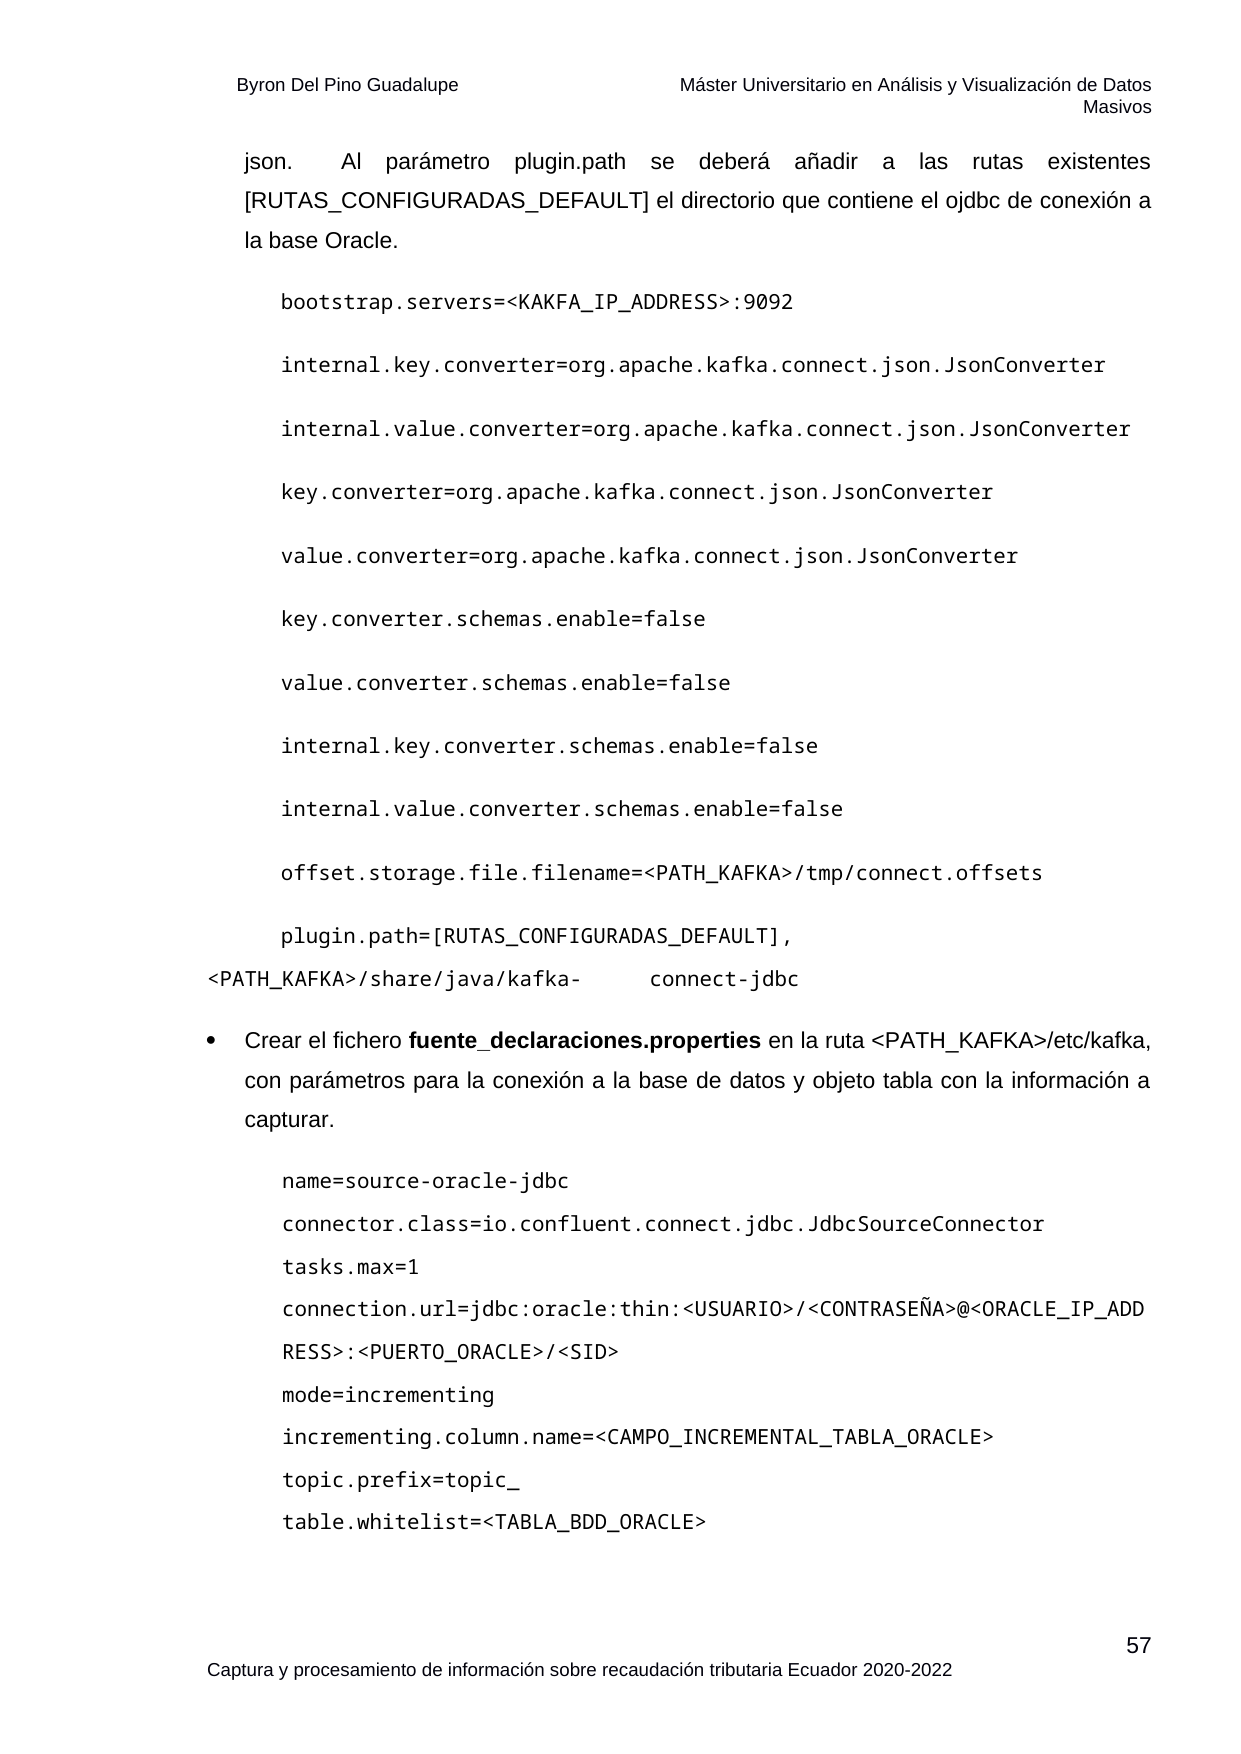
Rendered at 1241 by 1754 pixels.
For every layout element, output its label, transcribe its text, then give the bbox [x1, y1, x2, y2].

text internal.key.converter.schemas.enable=false [207, 731, 1152, 759]
text internal.value.converter.schemas.enable=false [207, 794, 1152, 823]
text value.converter.schemas.enable=false [207, 668, 1152, 696]
text value.converter=org.apache.kafka.connect.json.JsonConverter [207, 541, 1152, 569]
text key.converter=org.apache.kafka.connect.json.JsonConverter [207, 477, 1152, 506]
text internal.value.converter=org.apache.kafka.connect.json.JsonConverter [207, 414, 1152, 442]
text bootstrap.servers=<KAKFA_IP_ADDRESS>:9092 [207, 287, 1152, 315]
text plugin.path=[RUTAS_CONFIGURADAS_DEFAULT], <PATH_KAFKA>/share/java/kafka- connect-jdbc [207, 921, 1152, 992]
list Crear el fichero fuente_declaraciones.properties en la ruta <PATH_KAFKA>/etc/kafka, con parámetros para la conexión a la base de datos y objeto tabla con la información a capturar. [207, 1027, 1152, 1133]
text offset.storage.file.filename=<PATH_KAFKA>/tmp/connect.offsets [207, 858, 1152, 886]
text internal.key.converter=org.apache.kafka.connect.json.JsonConverter [207, 350, 1152, 379]
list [207, 148, 1152, 253]
text key.converter.schemas.enable=false [207, 604, 1152, 633]
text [282, 1167, 1152, 1536]
